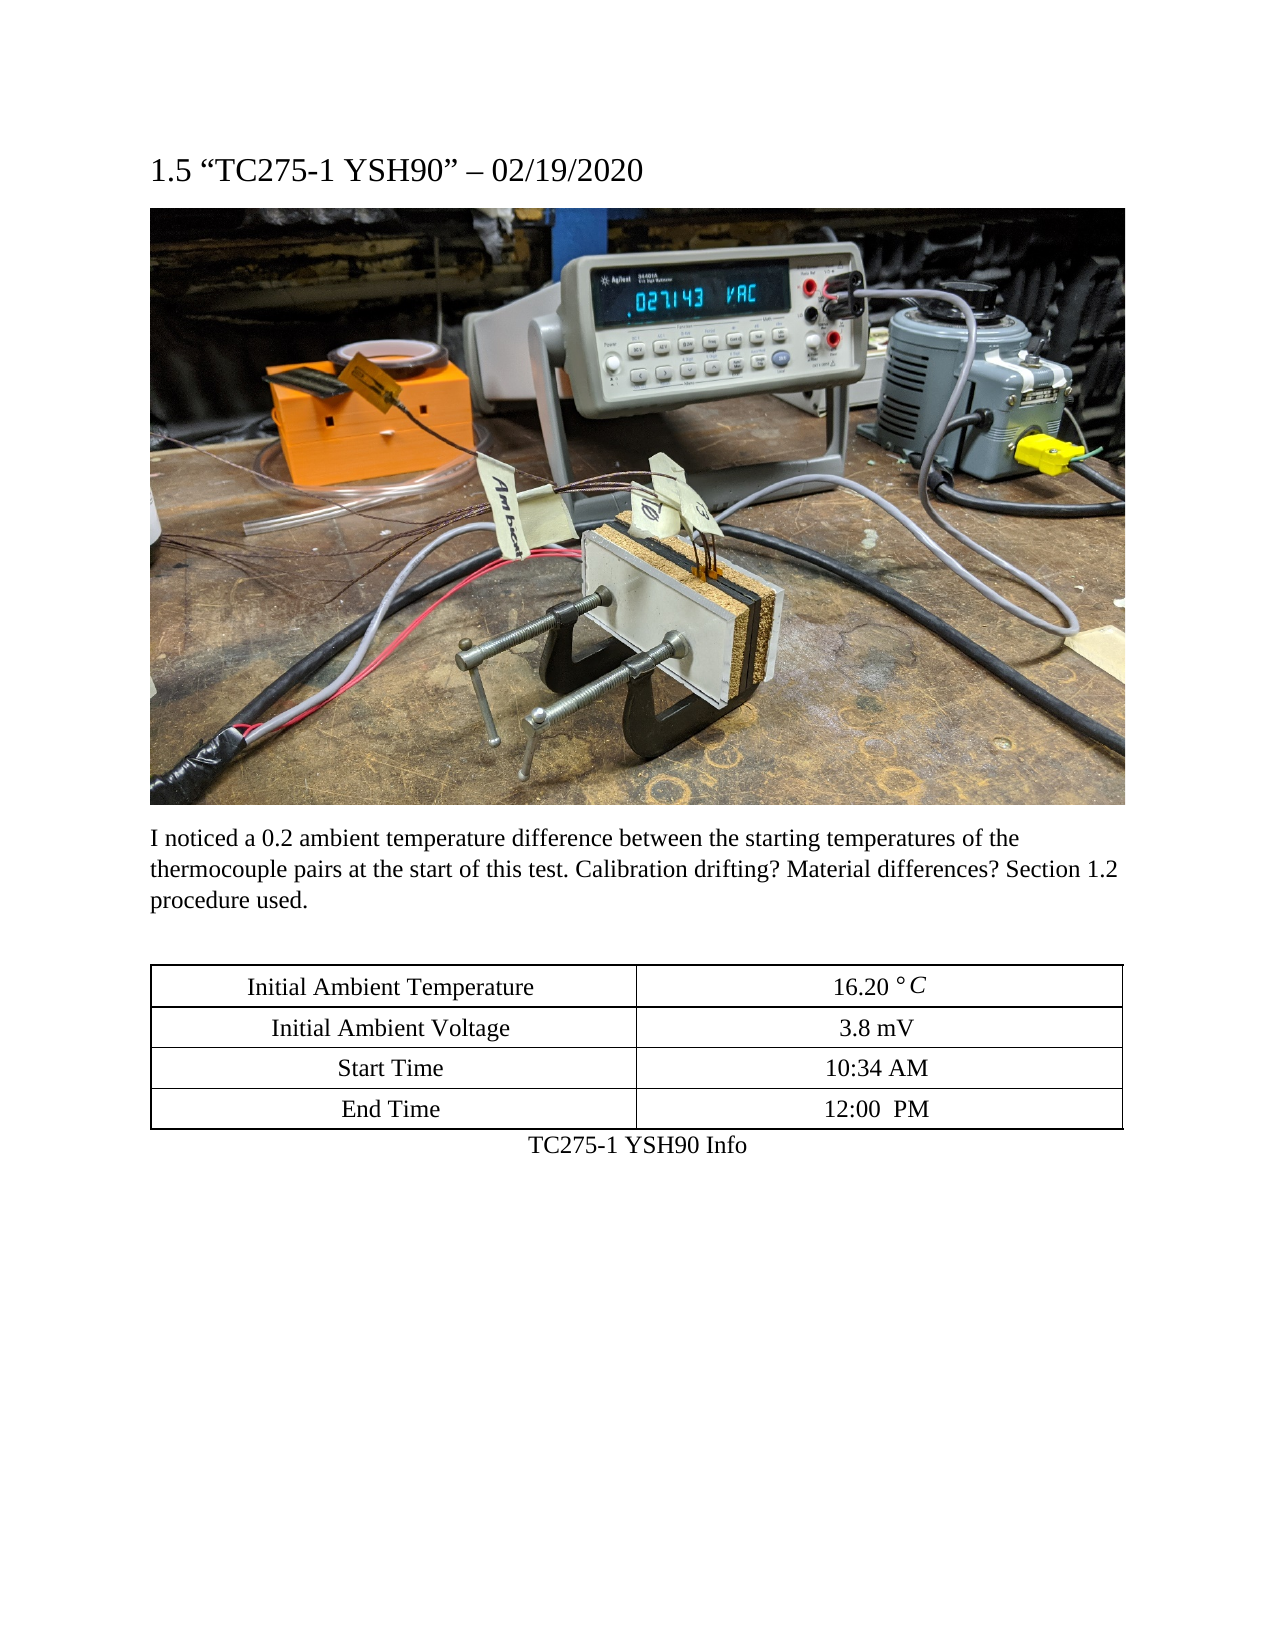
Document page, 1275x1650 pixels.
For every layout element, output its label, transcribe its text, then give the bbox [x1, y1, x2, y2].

table_cell 12:00 PM [637, 1089, 1122, 1128]
table_header Initial Ambient Temperature [152, 966, 636, 1006]
table_header 16.20 [637, 966, 1122, 1006]
table_cell 10:34 AM [637, 1048, 1122, 1087]
text TC275-1 YSH90 Info [150, 1130, 1125, 1158]
table_cell Start Time [152, 1048, 636, 1087]
table_cell Initial Ambient Voltage [152, 1008, 636, 1047]
table_cell End Time [152, 1089, 636, 1128]
text I noticed a 0.2 ambient temperature difference between the starting temperatures of the thermocouple pairs at the start of this test. Calibration drifting? Material differences? Section 1.2 procedure used. [150, 823, 1125, 945]
table_cell 3.8 mV [637, 1008, 1122, 1047]
picture [150, 208, 1125, 805]
subtitle 1.5 “TC275-1 YSH90” – 02/19/2020 [150, 150, 1125, 188]
